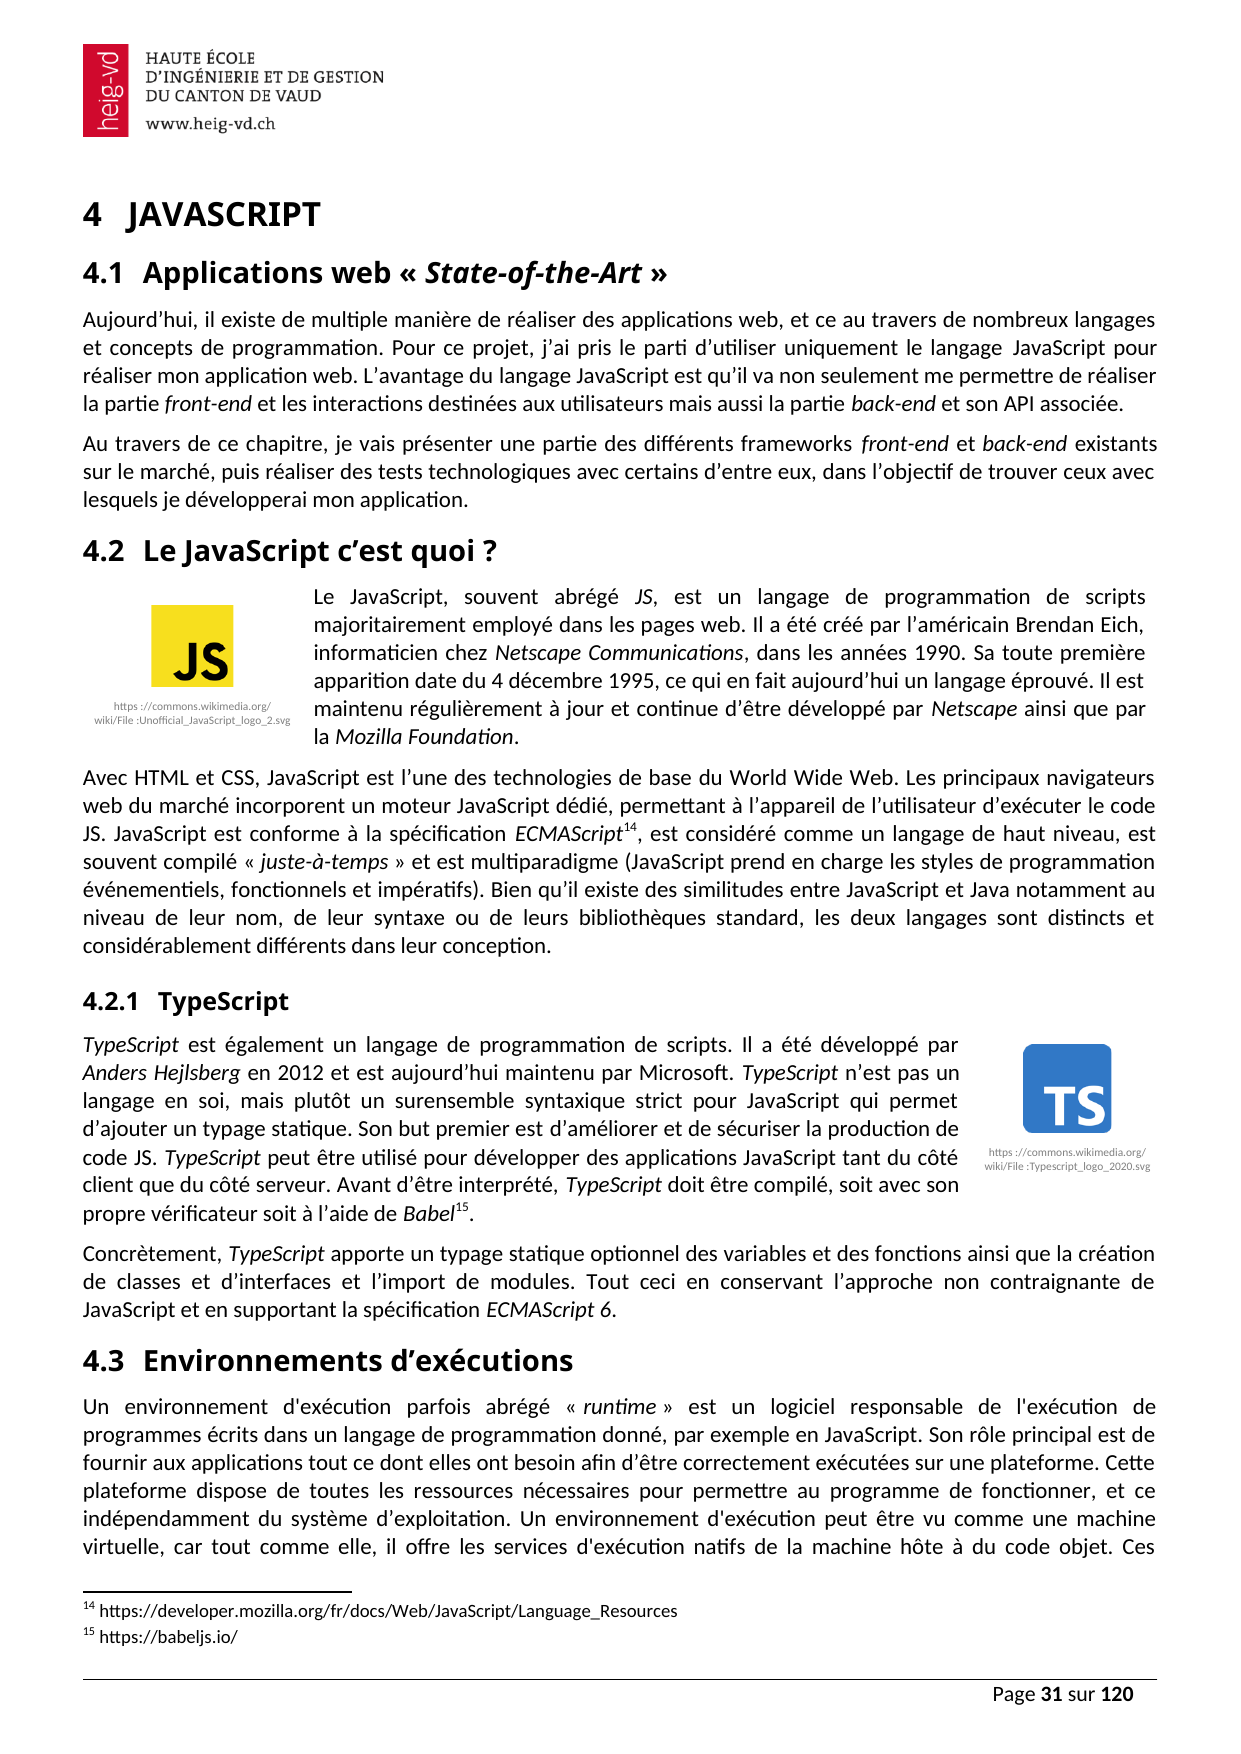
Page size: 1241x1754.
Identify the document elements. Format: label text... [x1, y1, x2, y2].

picture [1023, 1044, 1112, 1133]
subtitle TypeScript [83, 984, 1157, 1018]
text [83, 1392, 1157, 1560]
text Aujourd’hui, il existe de multiple manière de réaliser des applications web, et ce au travers de nombreux langages et concepts de programmation. Pour ce projet, j’ai pris le parti d’utiliser uniquement le langage JavaScript pour réaliser mon application web. L’avantage du langage JavaScript est qu’il va non seulement me permettre de réaliser la partie front-end et les interactions destinées aux utilisateurs mais aussi la partie back-end et son API associée. [83, 305, 1157, 417]
table_header https ://commons.wikimedia.org/ wiki/File :Unofficial_JavaScript_logo_2.svg [83, 582, 302, 763]
subtitle JavaScript [83, 190, 1157, 236]
text Avec HTML et CSS, JavaScript est l’une des technologies de base du World Wide Web. Les principaux navigateurs web du marché incorporent un moteur JavaScript dédié, permettant à l’appareil de l’utilisateur d’exécuter le code JS. JavaScript est conforme à la spécification ECMAScript, est considéré comme un langage de haut niveau, est souvent compilé « juste-à-temps » et est multiparadigme (JavaScript prend en charge les styles de programmation événementiels, fonctionnels et impératifs). Bien qu’il existe des similitudes entre JavaScript et Java notamment au niveau de leur nom, de leur syntaxe ou de leurs bibliothèques standard, les deux langages sont distincts et considérablement différents dans leur conception. [83, 763, 1157, 959]
subtitle Environnements d’exécutions [83, 1340, 1157, 1379]
subtitle Applications web « State-of-the-Art » [83, 252, 1157, 292]
table_header Le JavaScript, souvent abrégé JS, est un langage de programmation de scripts majoritairement employé dans les pages web. Il a été créé par l’américain Brendan Eich, informaticien chez Netscape Communications, dans les années 1990. Sa toute première apparition date du 4 décembre 1995, ce qui en fait aujourd’hui un langage éprouvé. Il est maintenu régulièrement à jour et continue d’être développé par Netscape ainsi que par la Mozilla Foundation. [302, 582, 1157, 763]
picture [151, 605, 234, 687]
table_header TypeScript est également un langage de programmation de scripts. Il a été développé par Anders Hejlsberg en 2012 et est aujourd’hui maintenu par Microsoft. TypeScript n’est pas un langage en soi, mais plutôt un surensemble syntaxique strict pour JavaScript qui permet d’ajouter un typage statique. Son but premier est d’améliorer et de sécuriser la production de code JS. TypeScript peut être utilisé pour développer des applications JavaScript tant du côté client que du côté serveur. Avant d’être interprété, TypeScript doit être compilé, soit avec son propre vérificateur soit à l’aide de Babel. [71, 1031, 971, 1239]
text Concrètement, TypeScript apporte un typage statique optionnel des variables et des fonctions ainsi que la création de classes et d’interfaces et l’import de modules. Tout ceci en conservant l’approche non contraignante de JavaScript et en supportant la spécification ECMAScript 6. [83, 1239, 1157, 1323]
text Au travers de ce chapitre, je vais présenter une partie des différents frameworks front-end et back-end existants sur le marché, puis réaliser des tests technologiques avec certains d’entre eux, dans l’objectif de trouver ceux avec lesquels je développerai mon application. [83, 429, 1157, 513]
subtitle Le JavaScript c’est quoi ? [83, 530, 1157, 570]
table_header https ://commons.wikimedia.org/ wiki/File :Typescript_logo_2020.svg [971, 1031, 1163, 1239]
picture [83, 44, 384, 137]
